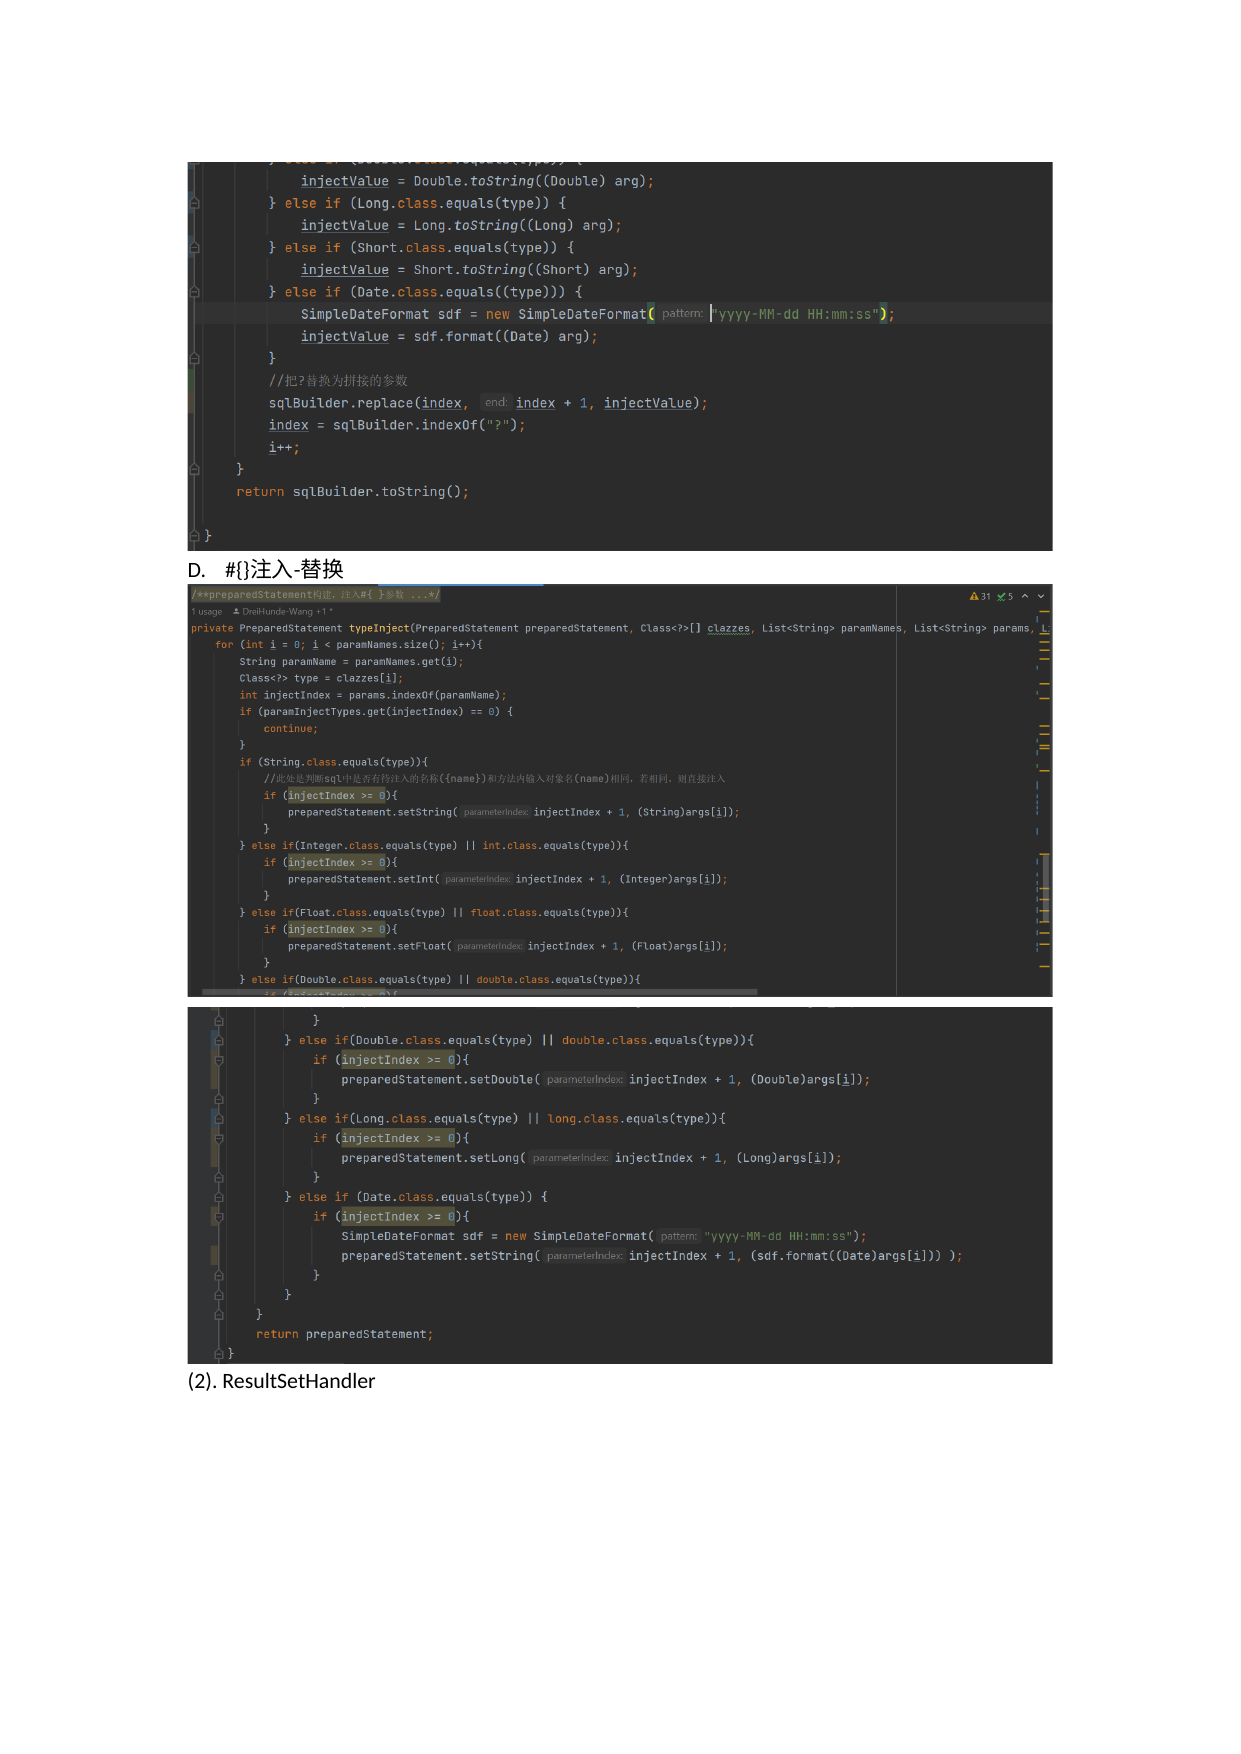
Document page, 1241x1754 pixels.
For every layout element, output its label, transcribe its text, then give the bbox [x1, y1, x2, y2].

list #{}注入-替换 [187, 552, 1053, 584]
picture [187, 584, 1053, 997]
picture [187, 1007, 1053, 1364]
picture [187, 162, 1053, 551]
text (2). ResultSetHandler [187, 1364, 1053, 1397]
